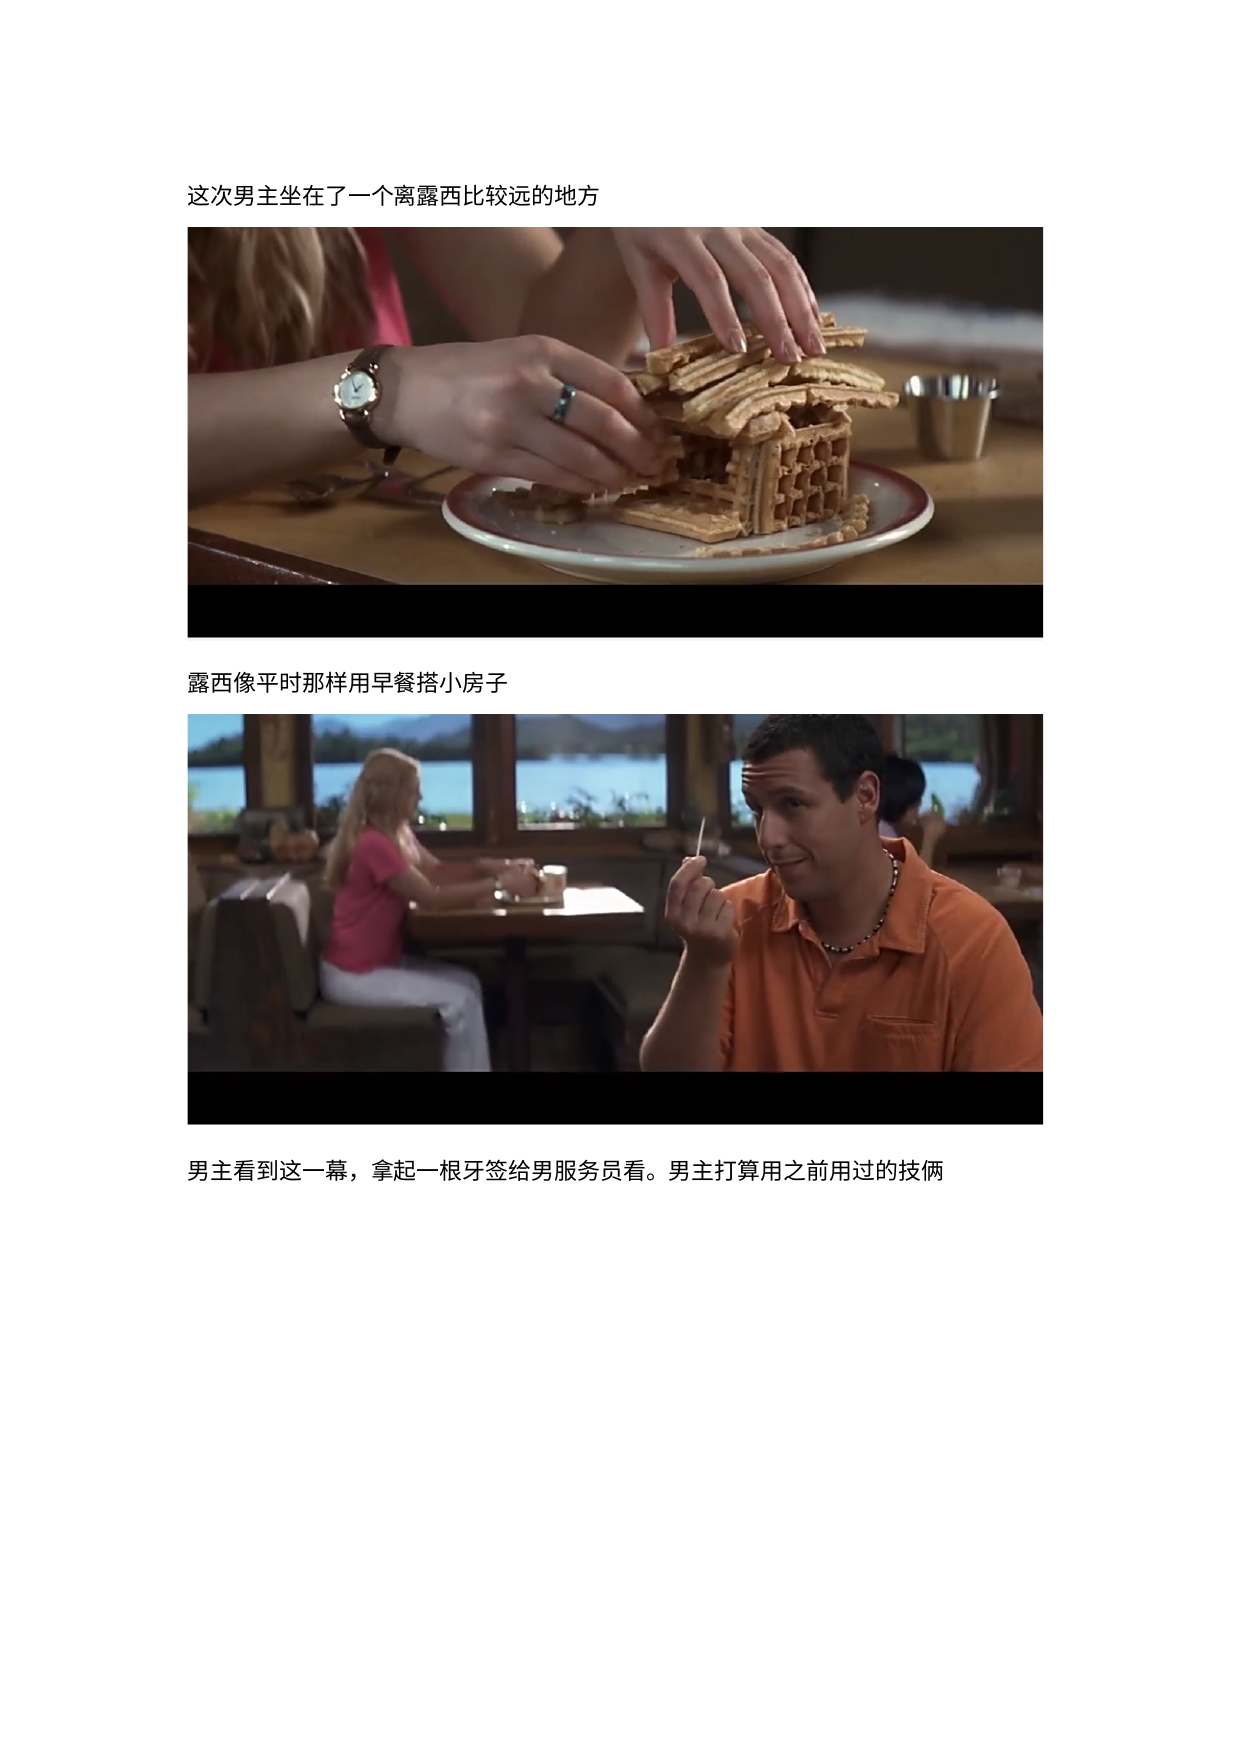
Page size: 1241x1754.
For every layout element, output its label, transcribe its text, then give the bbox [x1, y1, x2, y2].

text 露西像平时那样用早餐搭小房子 [187, 649, 1053, 714]
text 这次男主坐在了一个离露西比较远的地方 [187, 162, 1053, 227]
picture [187, 227, 1044, 641]
text 男主看到这一幕，拿起一根牙签给男服务员看。男主打算用之前用过的技俩 [187, 1137, 1053, 1202]
picture [187, 714, 1044, 1125]
